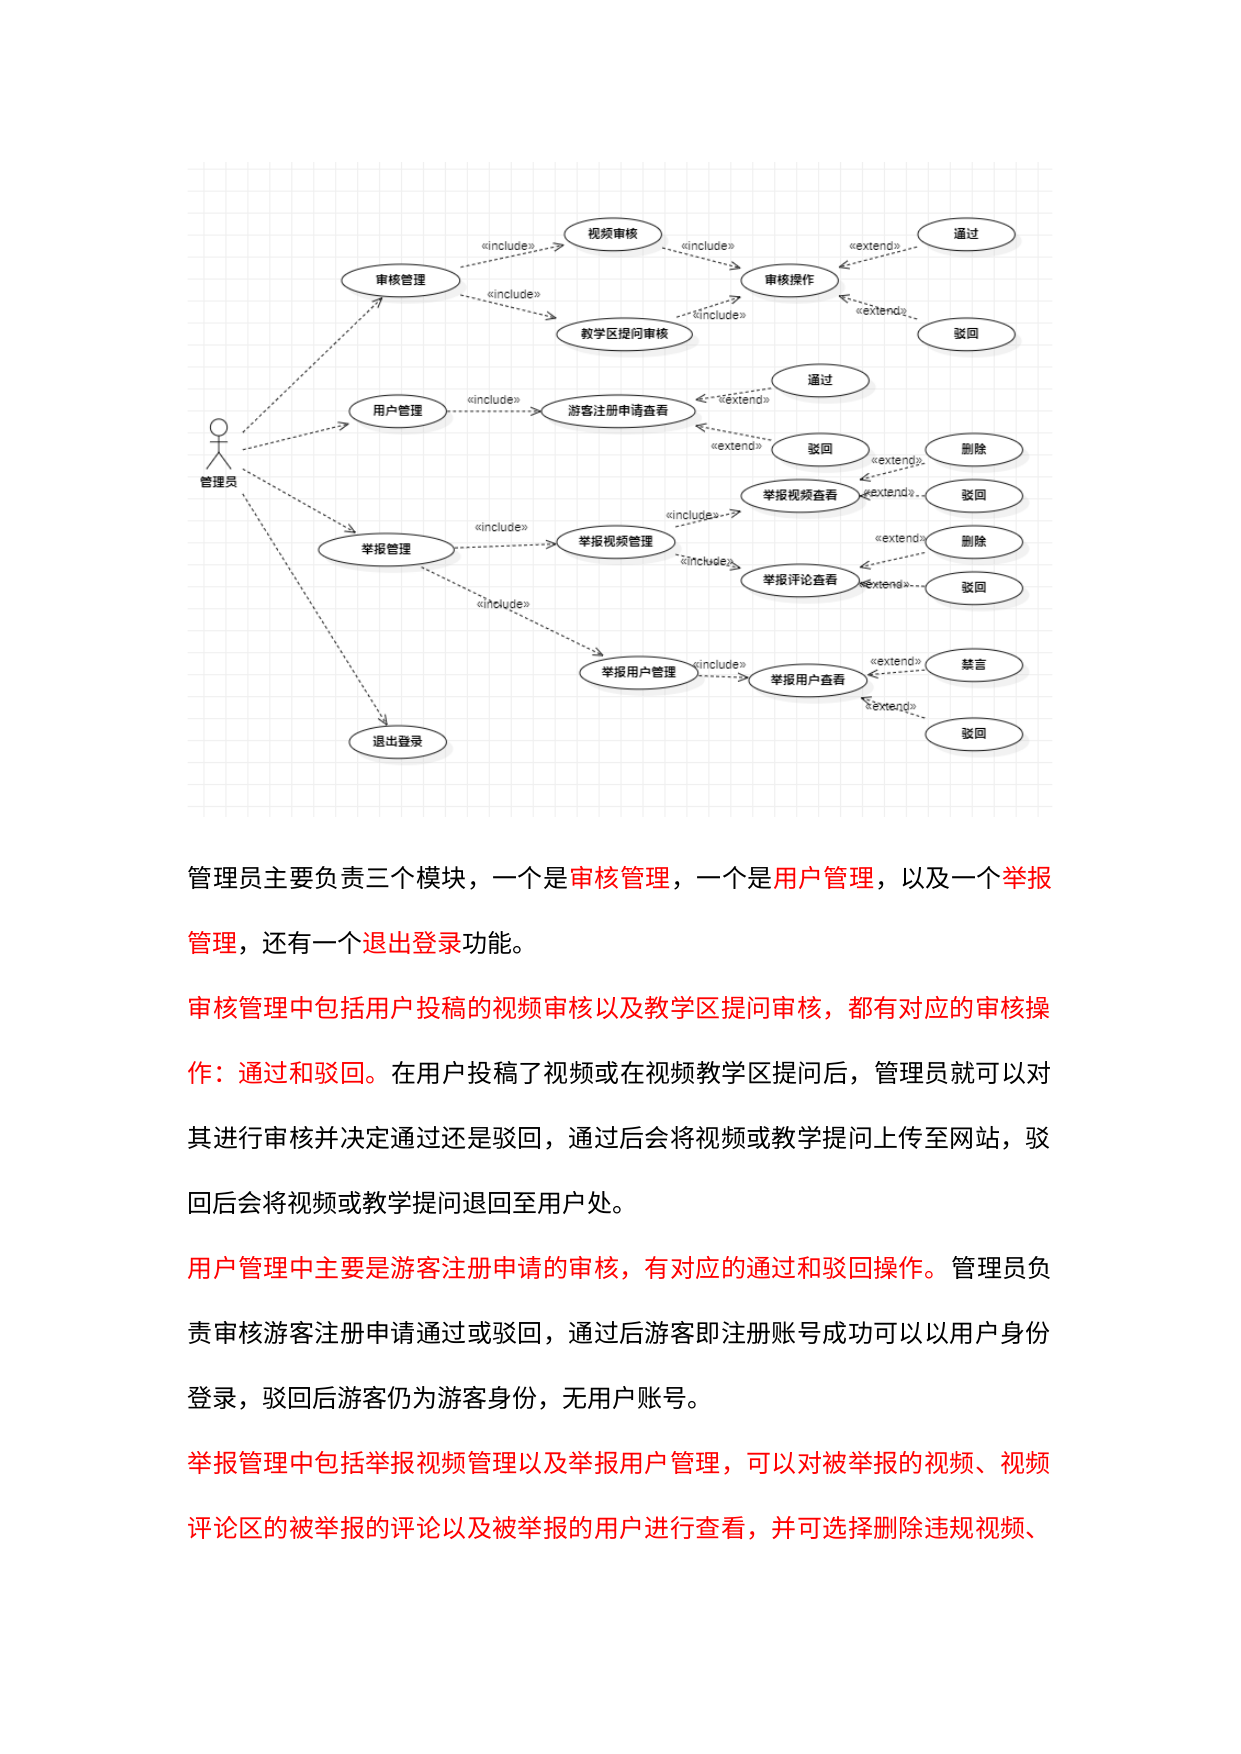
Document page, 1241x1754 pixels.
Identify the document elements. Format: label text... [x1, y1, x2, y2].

text 用户管理中主要是游客注册申请的审核，有对应的通过和驳回操作。管理员负责审核游客注册申请通过或驳回，通过后游客即注册账号成功可以以用户身份登录，驳回后游客仍为游客身份，无用户账号。 [187, 1234, 1053, 1429]
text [187, 1429, 1053, 1559]
picture [187, 162, 1053, 817]
text 管理员主要负责三个模块，一个是审核管理，一个是用户管理，以及一个举报管理，还有一个退出登录功能。 [187, 844, 1053, 974]
text 审核管理中包括用户投稿的视频审核以及教学区提问审核，都有对应的审核操作：通过和驳回。在用户投稿了视频或在视频教学区提问后，管理员就可以对其进行审核并决定通过还是驳回，通过后会将视频或教学提问上传至网站，驳回后会将视频或教学提问退回至用户处。 [187, 974, 1053, 1234]
